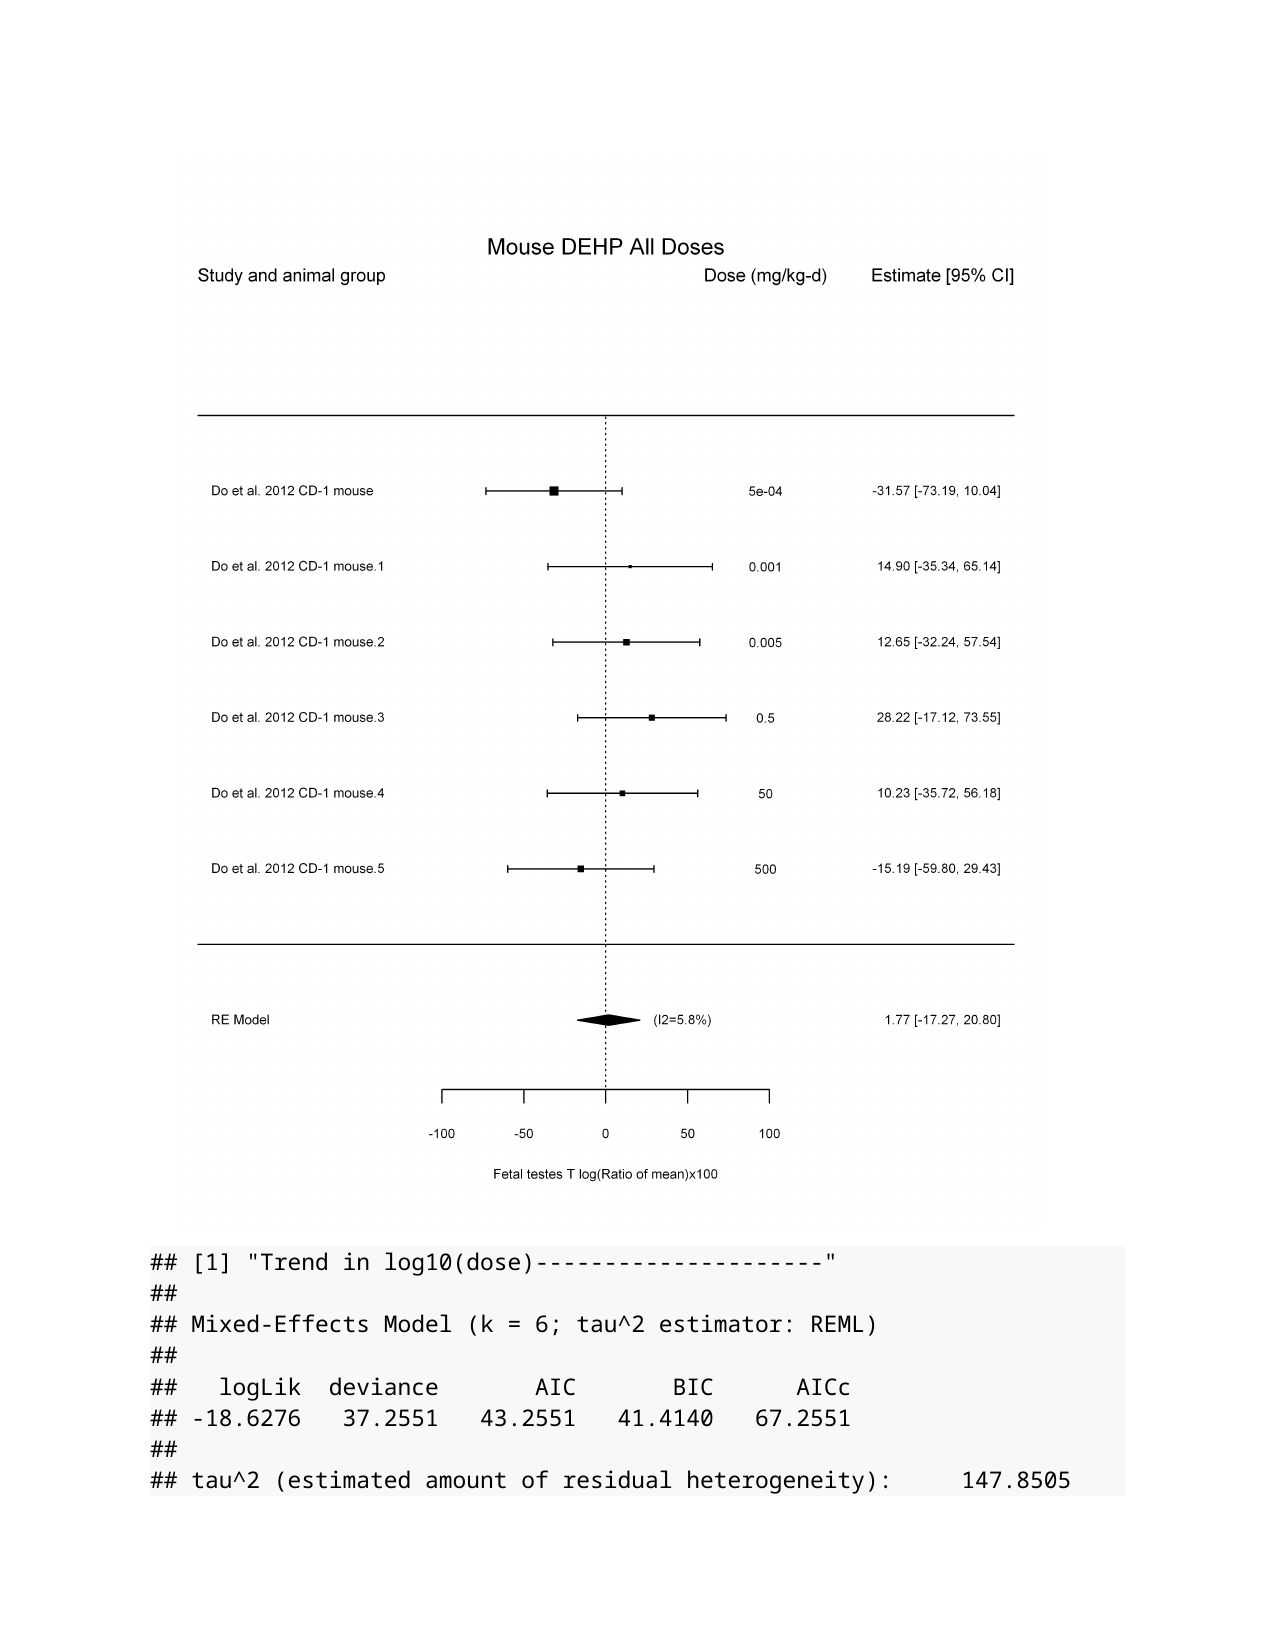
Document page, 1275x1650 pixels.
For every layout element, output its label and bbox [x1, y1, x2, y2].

text [150, 1246, 1125, 1496]
picture [168, 150, 1044, 1227]
